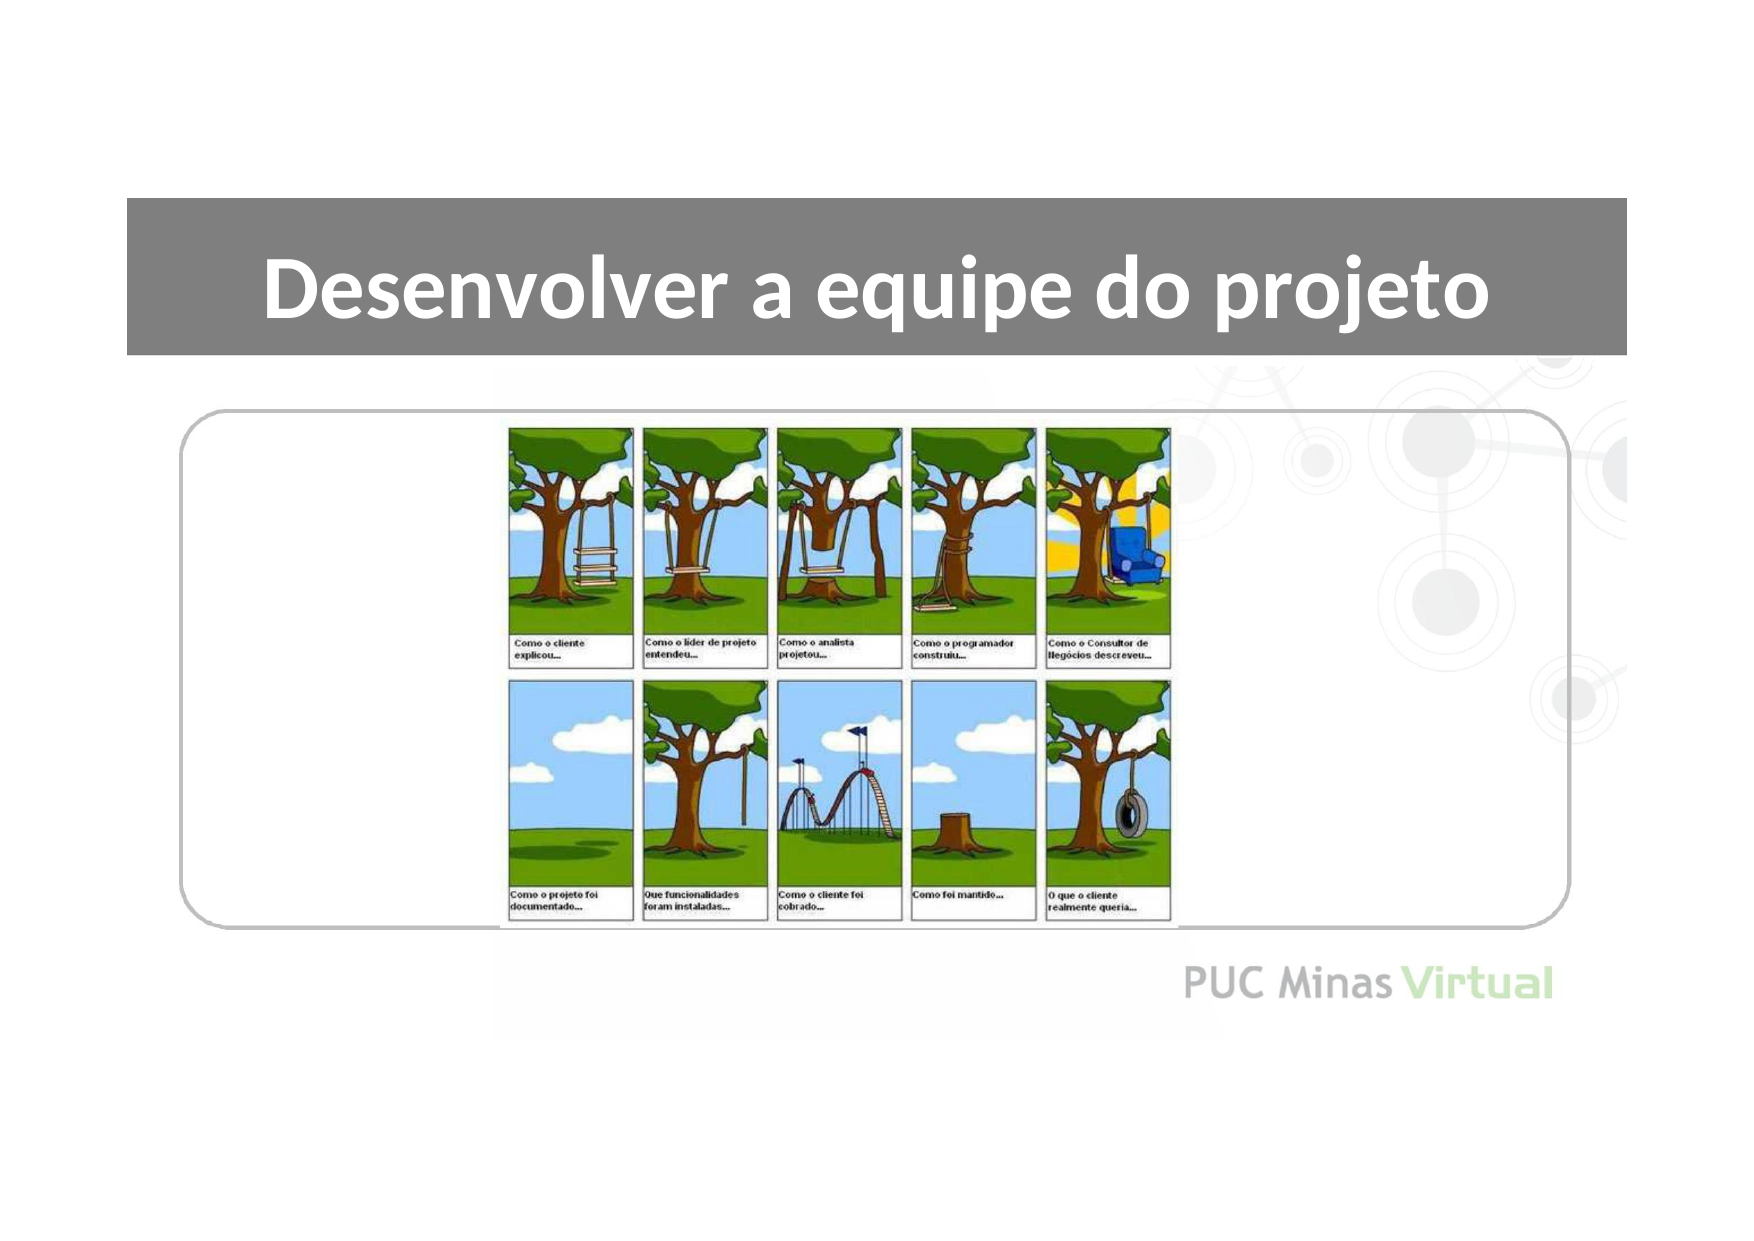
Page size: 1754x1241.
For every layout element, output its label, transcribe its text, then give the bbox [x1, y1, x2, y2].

picture [127, 198, 1628, 1042]
text Desenvolver a equipe do projeto [150, 231, 1604, 341]
